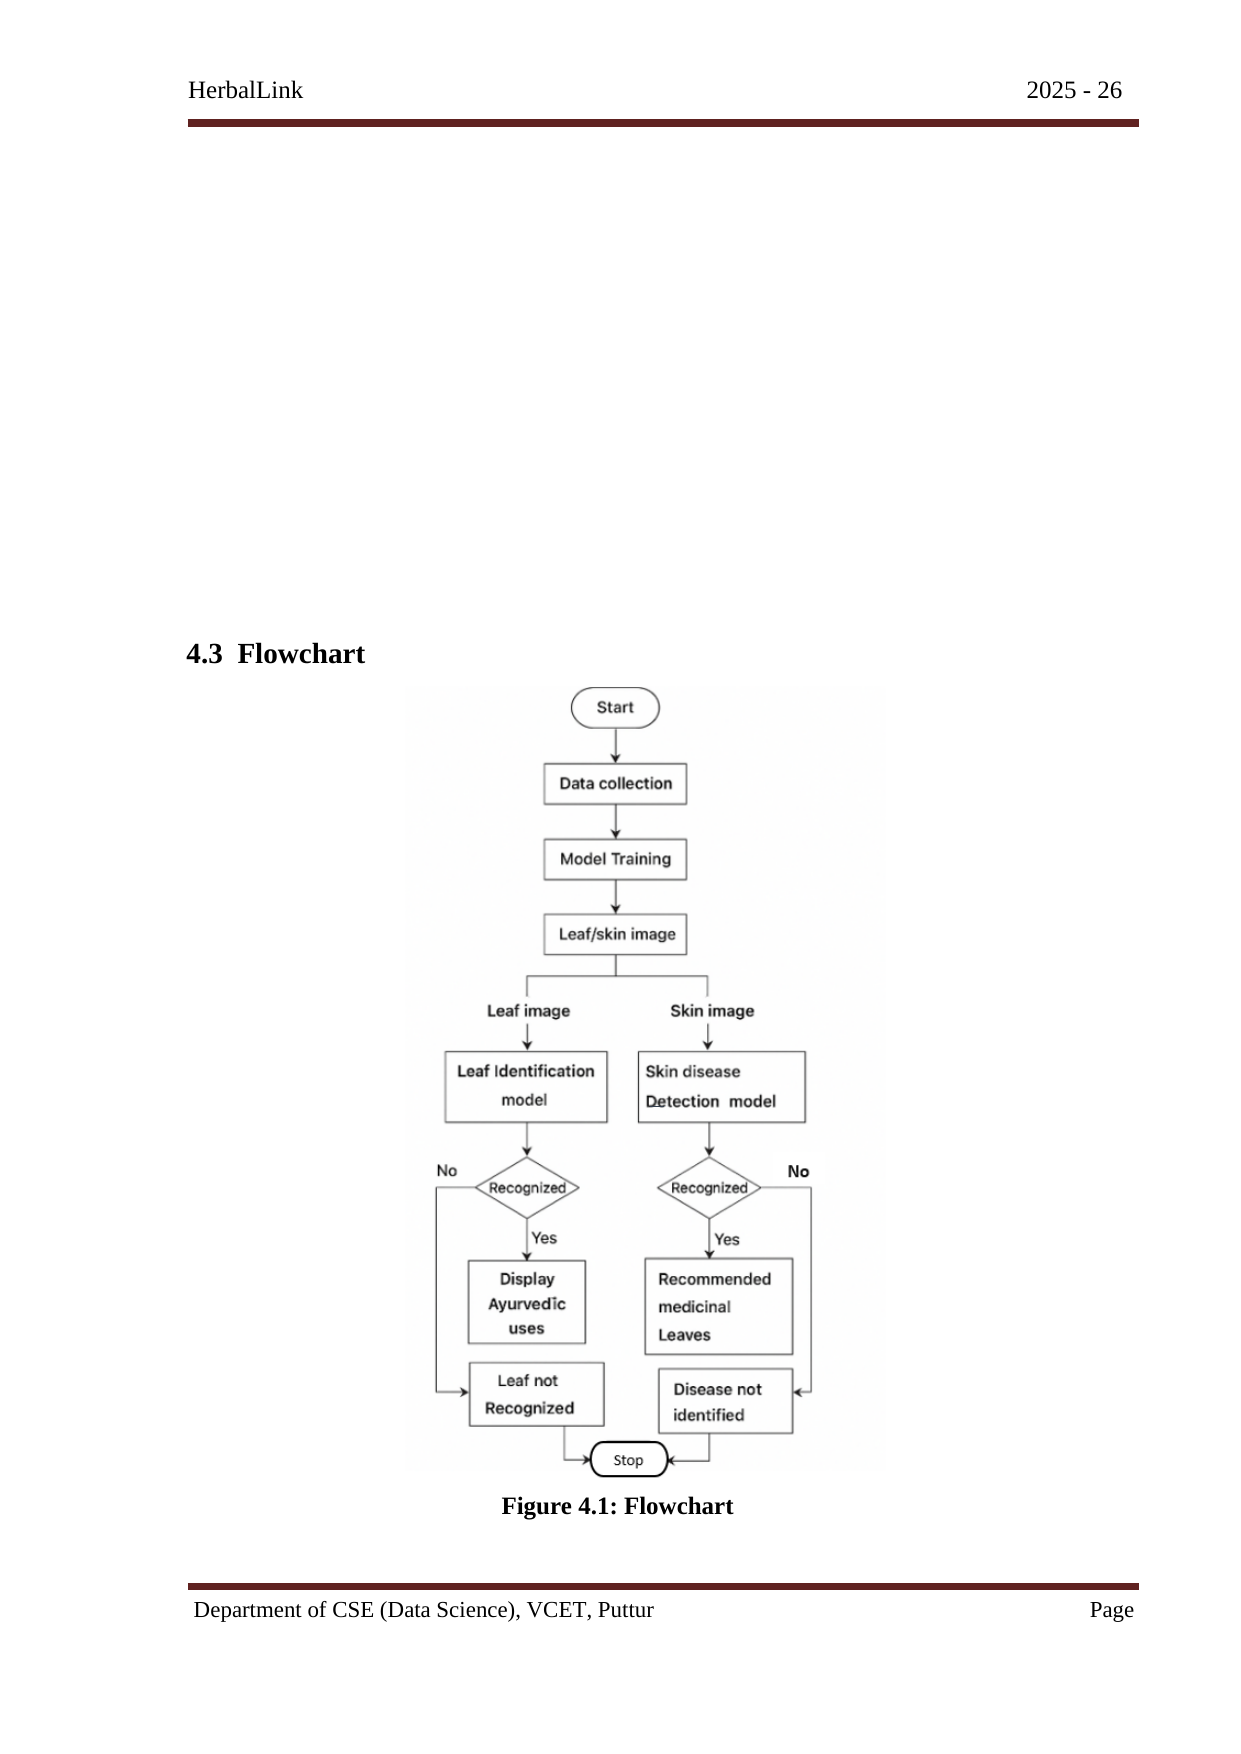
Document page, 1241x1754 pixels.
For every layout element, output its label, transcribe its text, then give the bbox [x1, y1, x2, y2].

picture [405, 675, 904, 1485]
text Figure 4.1: Flowchart [189, 1491, 1075, 1520]
subtitle 4.3 Flowchart [186, 636, 1061, 670]
